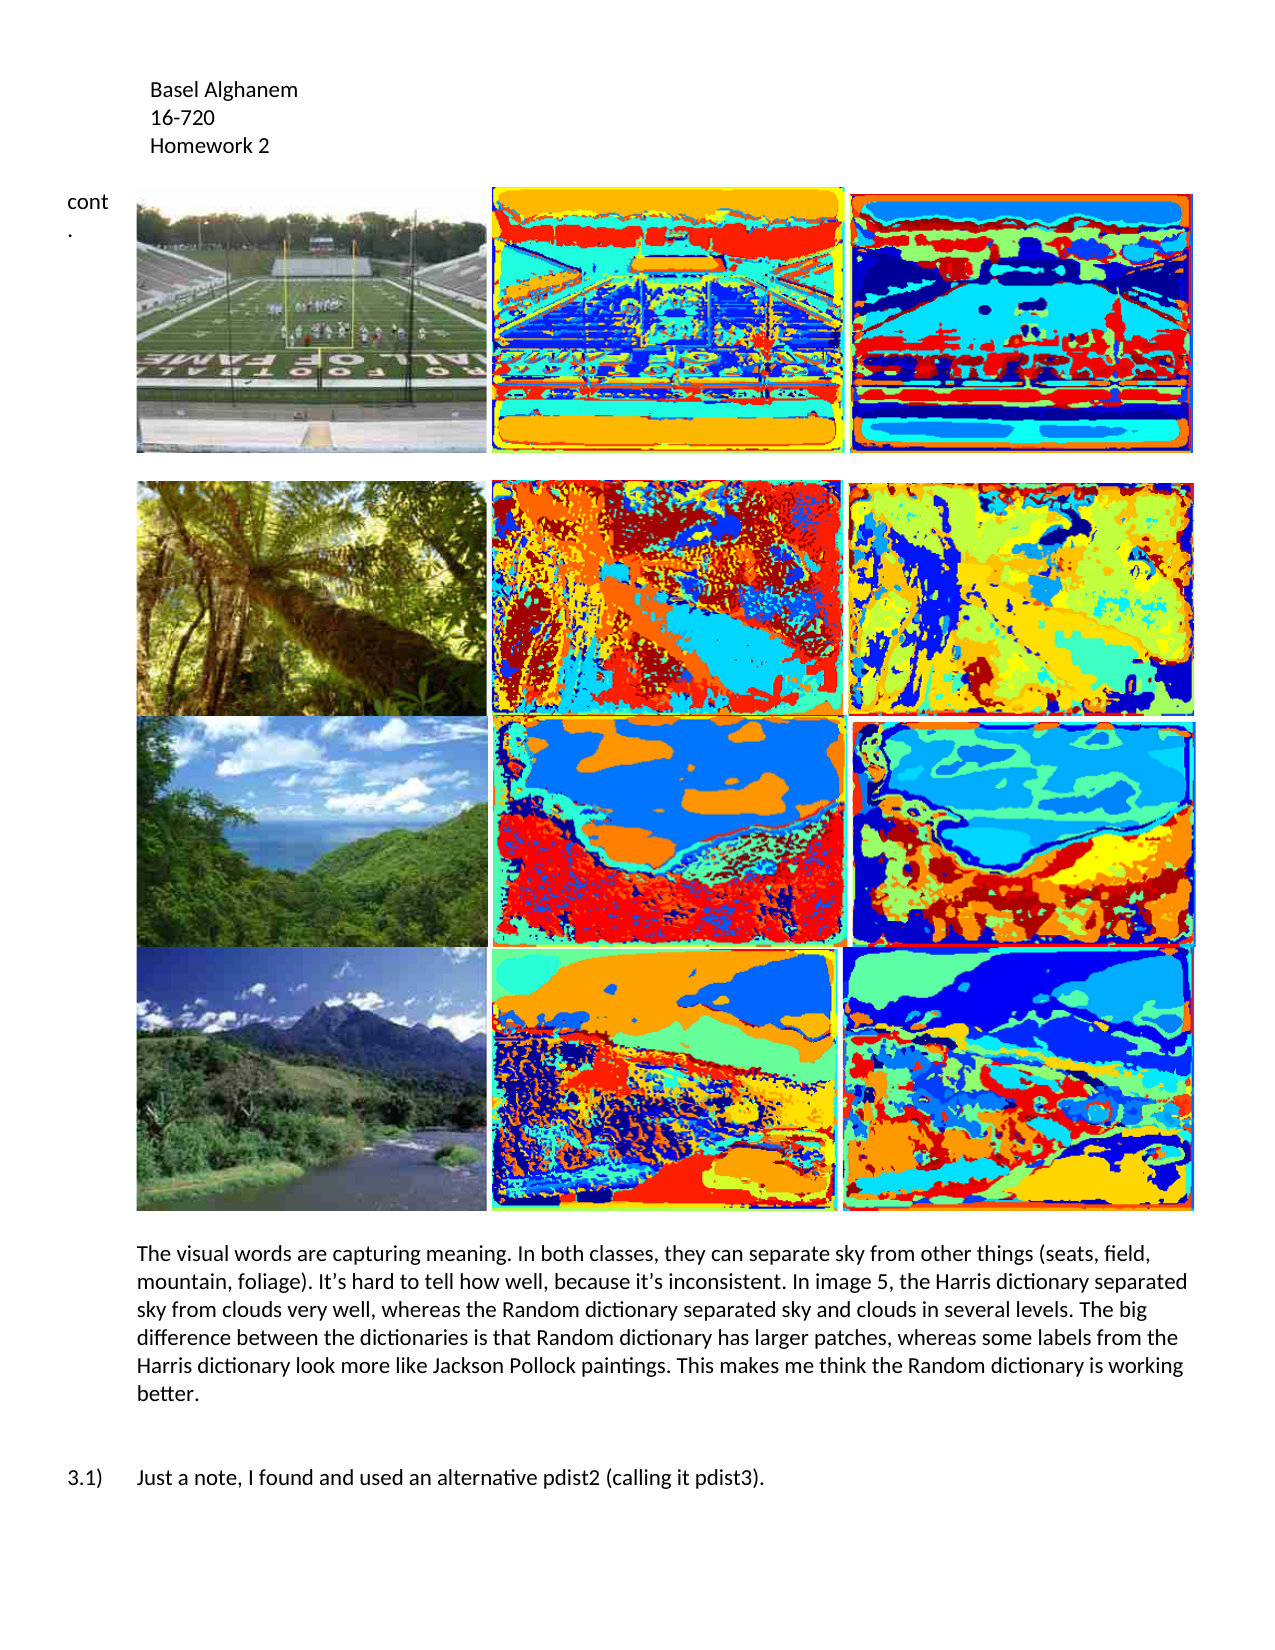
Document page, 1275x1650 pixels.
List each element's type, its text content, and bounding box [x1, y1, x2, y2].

picture [136, 481, 488, 1211]
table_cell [125, 1463, 1209, 1500]
picture [850, 194, 1193, 453]
picture [491, 187, 845, 453]
picture [491, 949, 838, 1211]
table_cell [125, 187, 1209, 1463]
picture [136, 190, 487, 453]
picture [491, 480, 1196, 1211]
table_cell 3.1) [56, 1463, 125, 1500]
table_cell 2.1) cont. [56, 187, 125, 1463]
